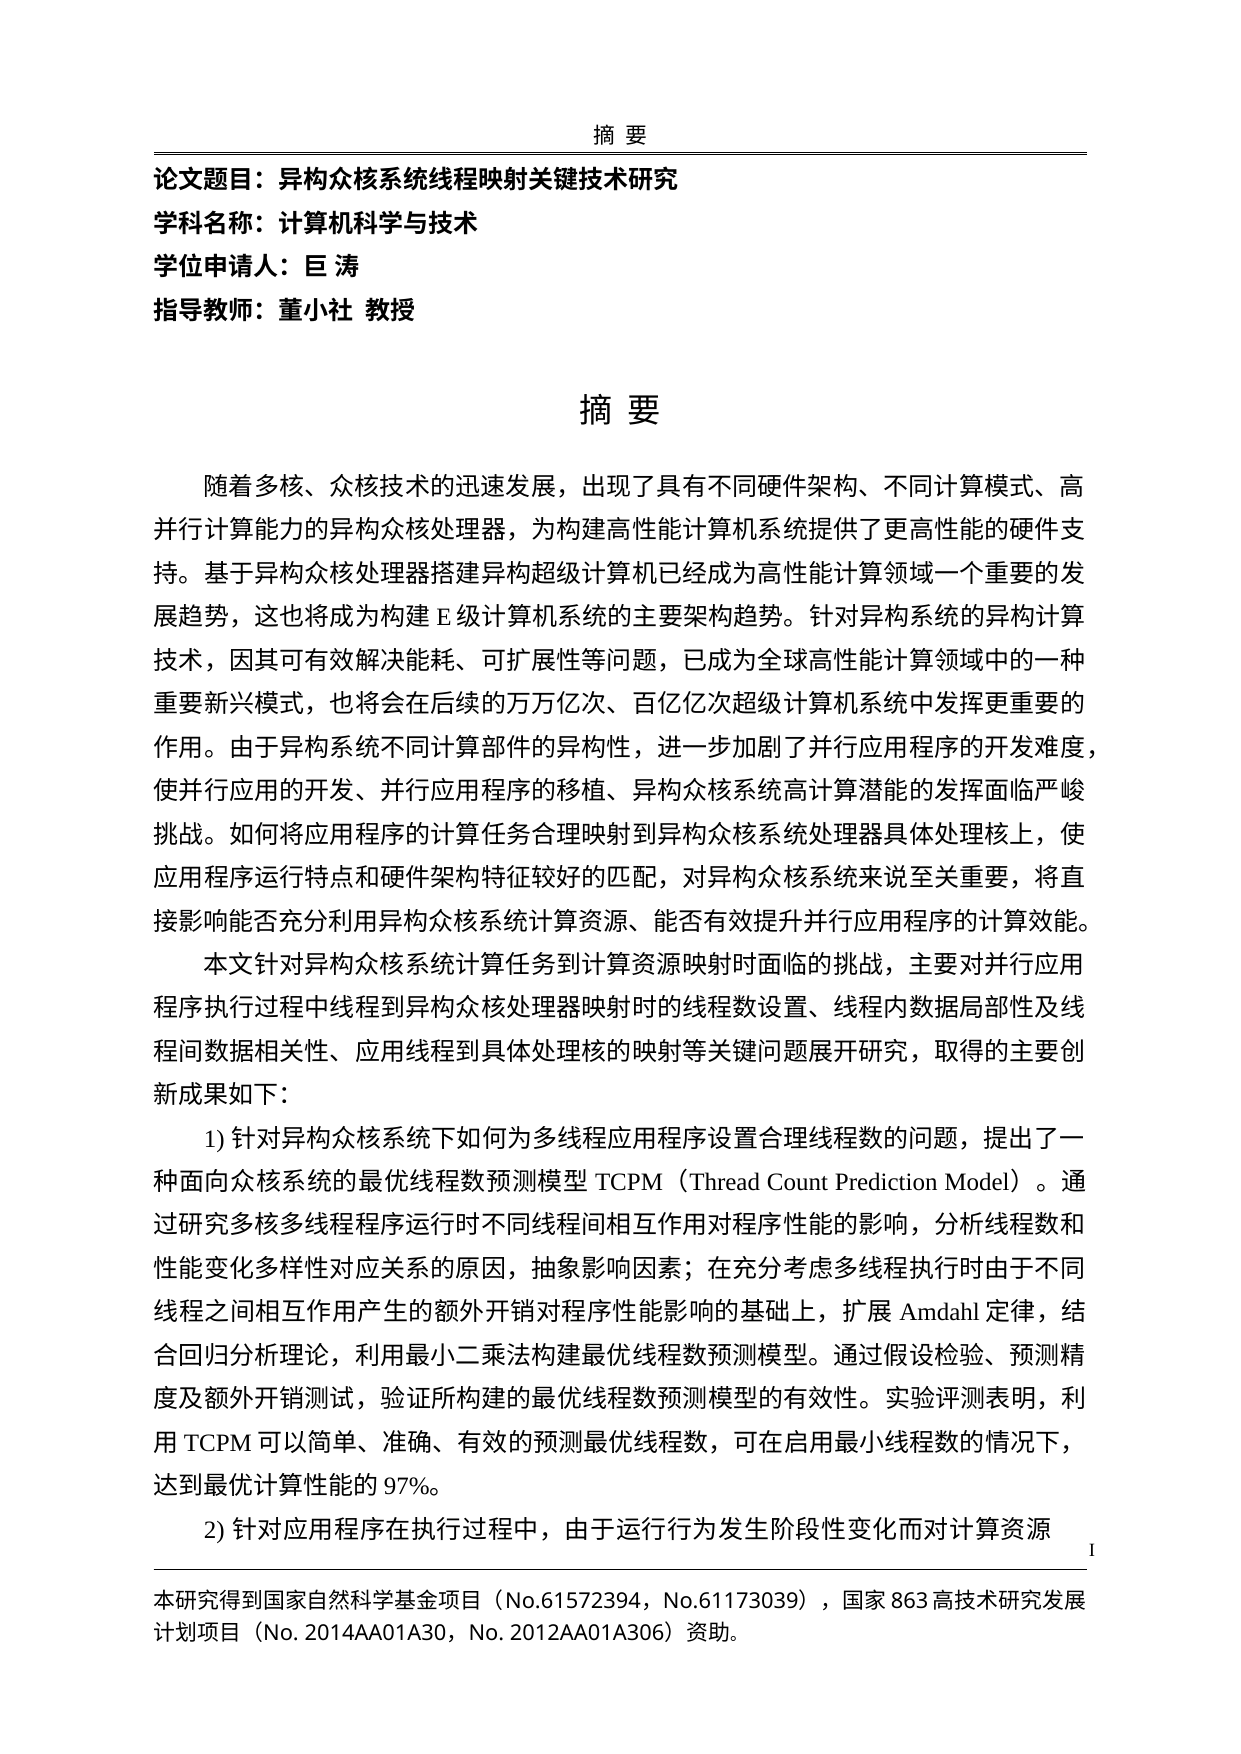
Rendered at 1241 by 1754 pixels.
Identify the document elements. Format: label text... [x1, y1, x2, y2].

text 本文针对异构众核系统计算任务到计算资源映射时面临的挑战，主要对并行应用程序执行过程中线程到异构众核处理器映射时的线程数设置、线程内数据局部性及线程间数据相关性、应用线程到具体处理核的映射等关键问题展开研究，取得的主要创新成果如下： [153, 944, 1087, 1111]
text 学位申请人：巨 涛 [153, 247, 1087, 283]
text 摘 要 [153, 384, 1087, 432]
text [153, 1509, 1087, 1545]
text 随着多核、众核技术的迅速发展，出现了具有不同硬件架构、不同计算模式、高并行计算能力的异构众核处理器，为构建高性能计算机系统提供了更高性能的硬件支持。基于异构众核处理器搭建异构超级计算机已经成为高性能计算领域一个重要的发展趋势，这也将成为构建E级计算机系统的主要架构趋势。针对异构系统的异构计算技术，因其可有效解决能耗、可扩展性等问题，已成为全球高性能计算领域中的一种重要新兴模式，也将会在后续的万万亿次、百亿亿次超级计算机系统中发挥更重要的作用。由于异构系统不同计算部件的异构性，进一步加剧了并行应用程序的开发难度，使并行应用的开发、并行应用程序的移植、异构众核系统高计算潜能的发挥面临严峻挑战。如何将应用程序的计算任务合理映射到异构众核系统处理器具体处理核上，使应用程序运行特点和硬件架构特征较好的匹配，对异构众核系统来说至关重要，将直接影响能否充分利用异构众核系统计算资源、能否有效提升并行应用程序的计算效能。 [153, 467, 1087, 937]
text 1) 针对异构众核系统下如何为多线程应用程序设置合理线程数的问题，提出了一种面向众核系统的最优线程数预测模型TCPM（Thread Count Prediction Model）。通过研究多核多线程程序运行时不同线程间相互作用对程序性能的影响，分析线程数和性能变化多样性对应关系的原因，抽象影响因素；在充分考虑多线程执行时由于不同线程之间相互作用产生的额外开销对程序性能影响的基础上，扩展Amdahl定律，结合回归分析理论，利用最小二乘法构建最优线程数预测模型。通过假设检验、预测精度及额外开销测试，验证所构建的最优线程数预测模型的有效性。实验评测表明，利用TCPM可以简单、准确、有效的预测最优线程数，可在启用最小线程数的情况下，达到最优计算性能的97%。 [153, 1118, 1087, 1502]
text 学科名称：计算机科学与技术 [153, 203, 1087, 240]
text 指导教师：董小社 教授 [153, 290, 1087, 327]
text 论文题目：异构众核系统线程映射关键技术研究 [153, 160, 1087, 196]
